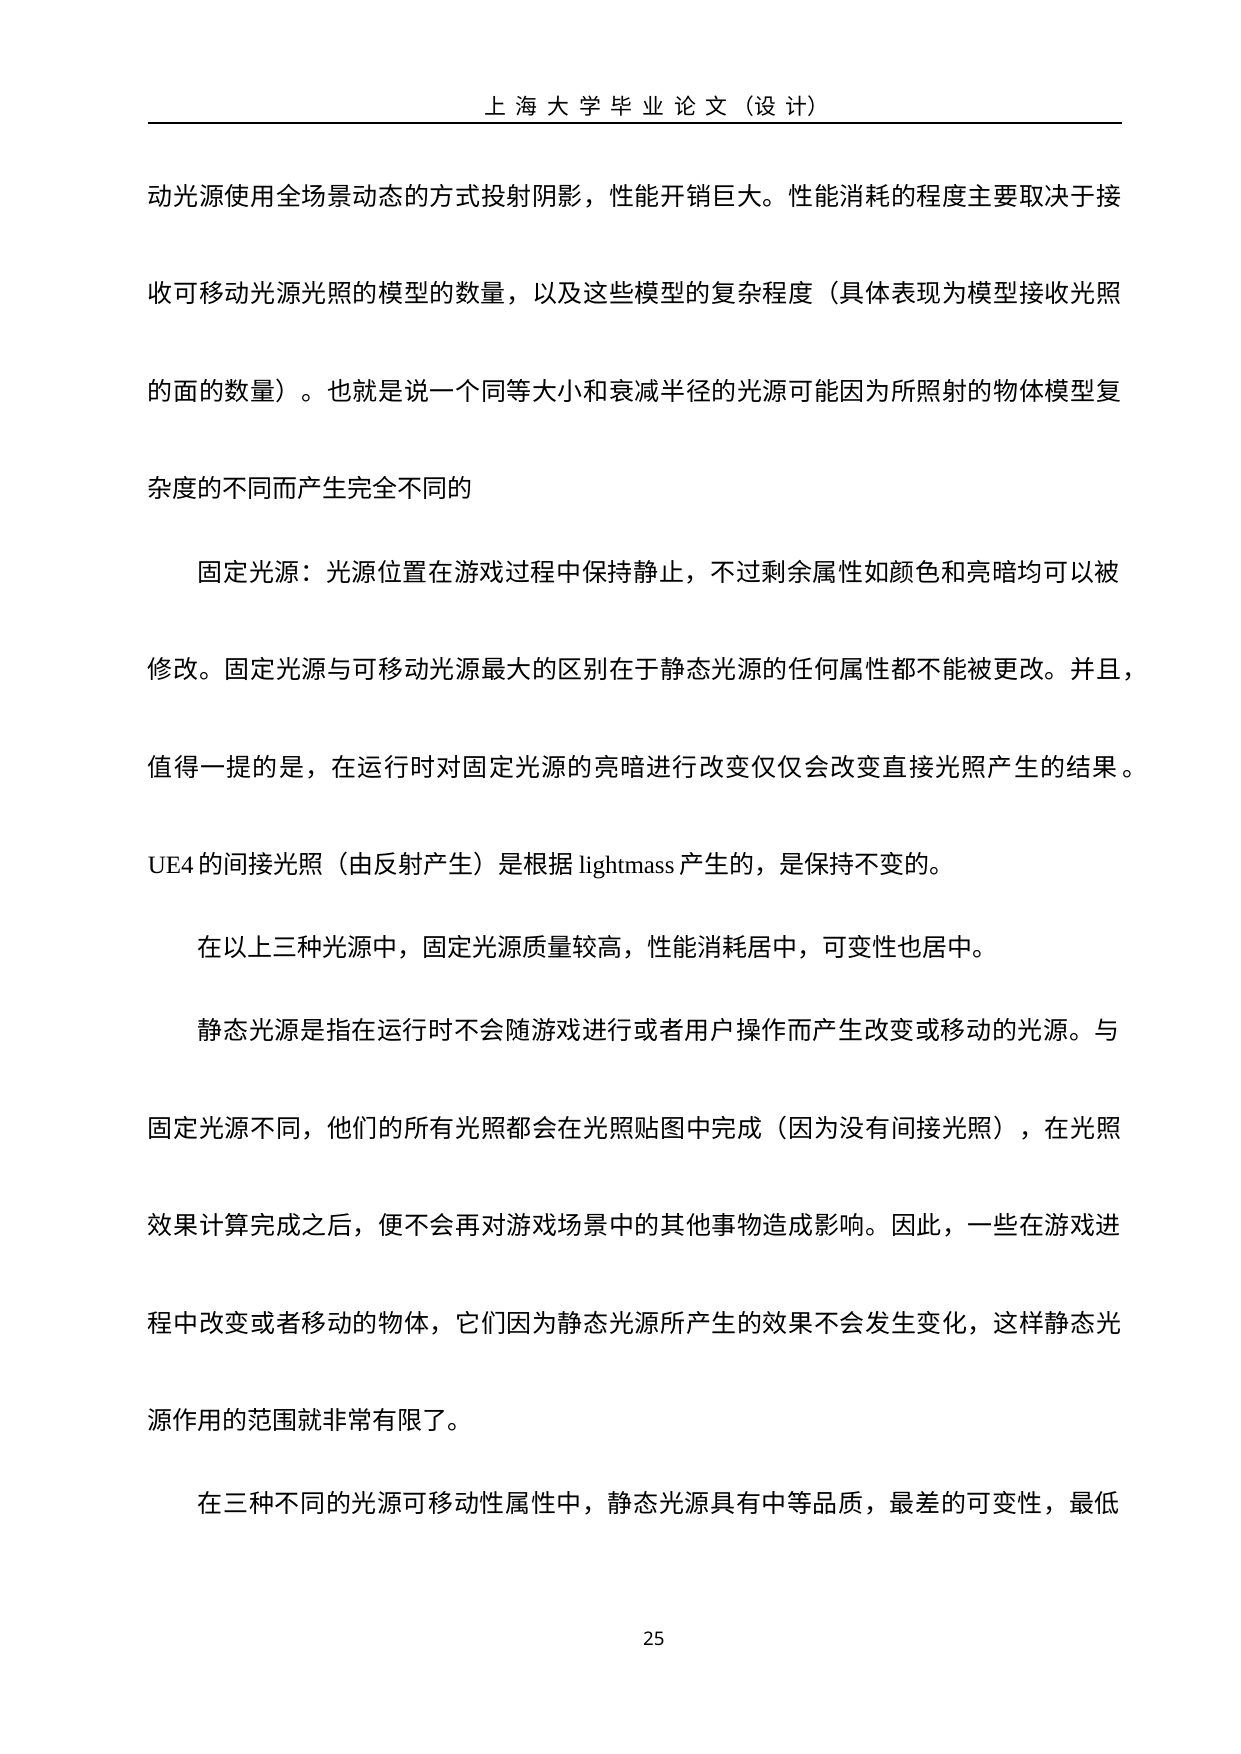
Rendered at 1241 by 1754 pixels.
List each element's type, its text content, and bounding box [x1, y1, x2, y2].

text 静态光源是指在运行时不会随游戏进行或者用户操作而产生改变或移动的光源。与固定光源不同，他们的所有光照都会在光照贴图中完成（因为没有间接光照），在光照效果计算完成之后，便不会再对游戏场景中的其他事物造成影响。因此，一些在游戏进程中改变或者移动的物体，它们因为静态光源所产生的效果不会发生变化，这样静态光源作用的范围就非常有限了。 [148, 996, 1122, 1451]
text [148, 1469, 1122, 1534]
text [148, 162, 1122, 519]
text 在以上三种光源中，固定光源质量较高，性能消耗居中，可变性也居中。 [148, 913, 1122, 978]
text 固定光源：光源位置在游戏过程中保持静止，不过剩余属性如颜色和亮暗均可以被修改。固定光源与可移动光源最大的区别在于静态光源的任何属性都不能被更改。并且，值得一提的是，在运行时对固定光源的亮暗进行改变仅仅会改变直接光照产生的结果。UE4的间接光照（由反射产生）是根据lightmass产生的，是保持不变的。 [148, 538, 1122, 895]
